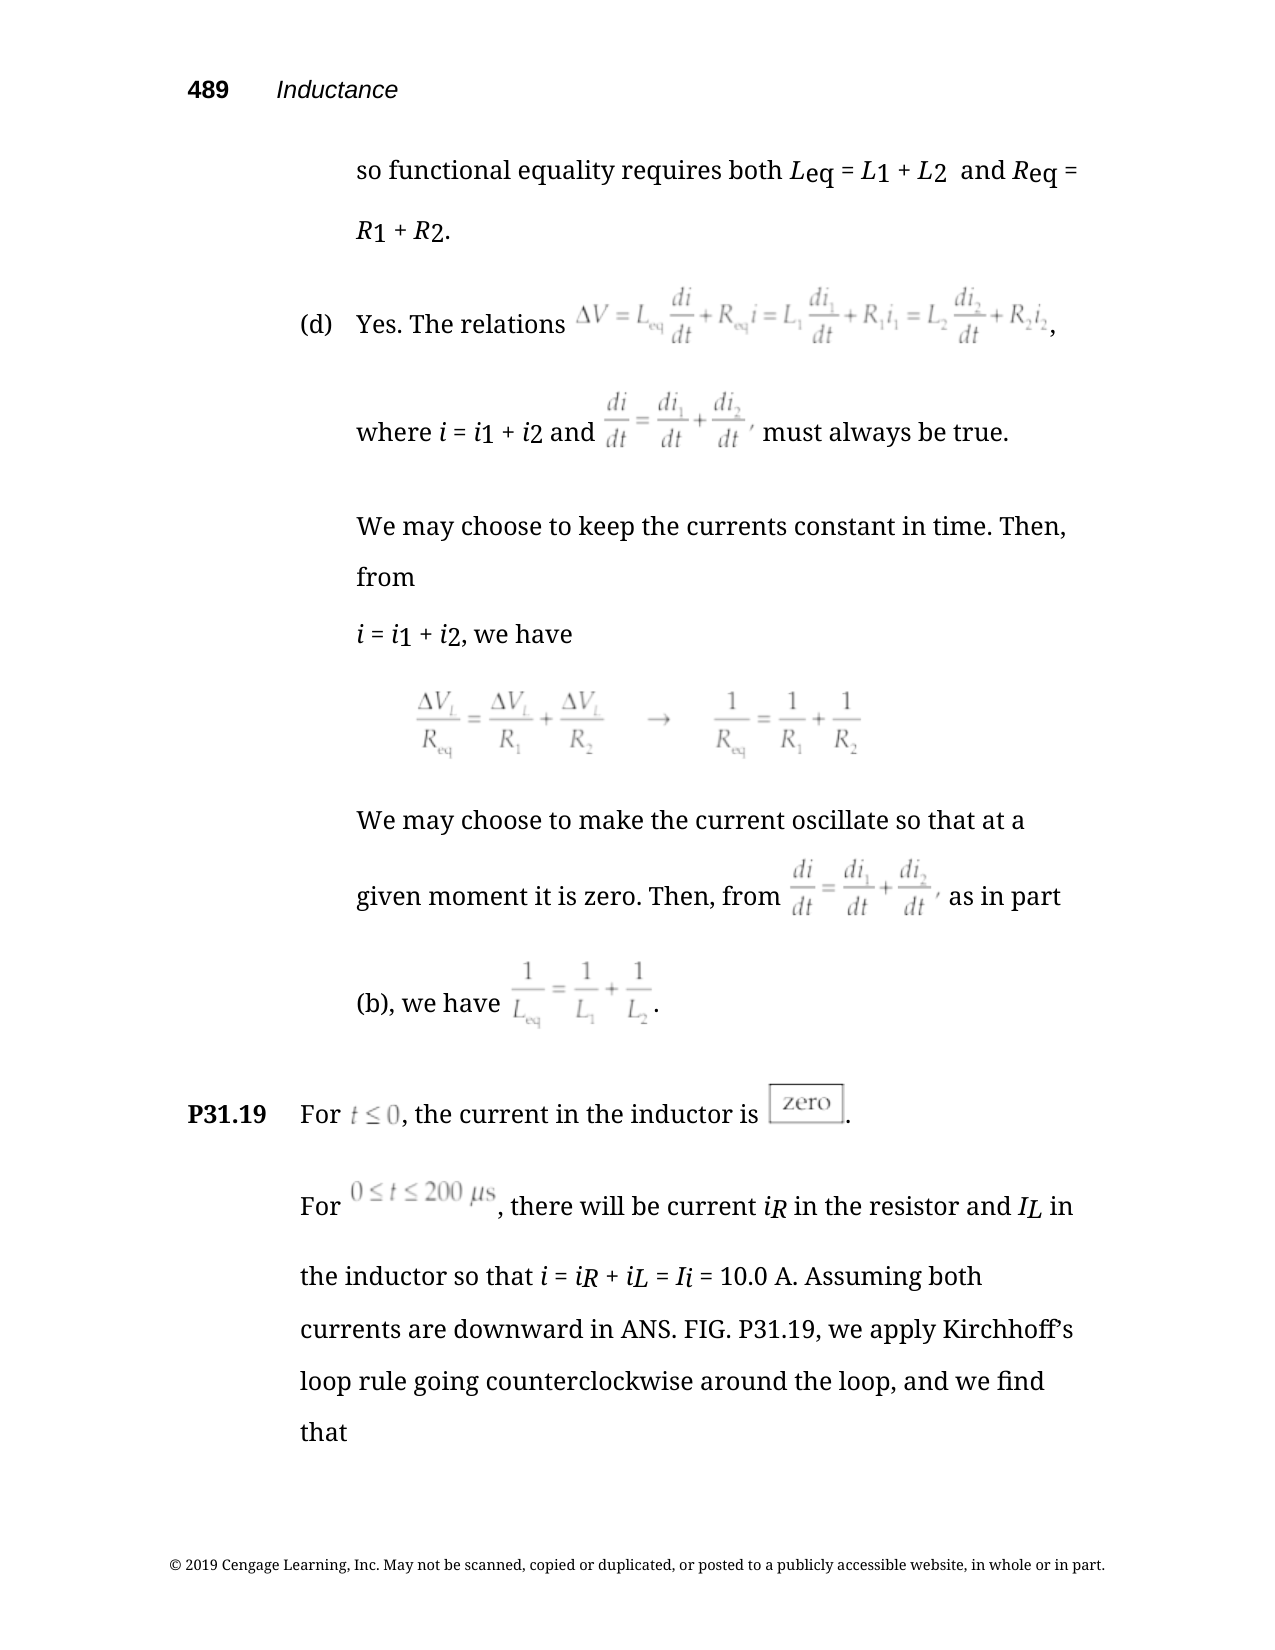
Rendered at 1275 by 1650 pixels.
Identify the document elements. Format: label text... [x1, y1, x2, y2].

text (d) Yes. The relations , where i = i1 + i2 and must always be true. [187, 282, 1087, 476]
text We may choose to make the current oscillate so that at a given moment it is zero. Then, from as in part (b), we have . [187, 803, 1087, 1050]
text For , there will be current iR in the resistor and IL in the inductor so that i = iR + iL = Ii = 10.0 A. Assuming both currents are downward in ANS. FIG. P31.19, we apply Kirchhoff’s loop rule going counterclockwise around the loop, and we find that [187, 1177, 1087, 1448]
text We may choose to keep the currents constant in time. Then, from i = i1 + i2, we have [187, 509, 1087, 653]
text P31.19 For , the current in the inductor is . [187, 1079, 1087, 1147]
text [187, 150, 1087, 249]
